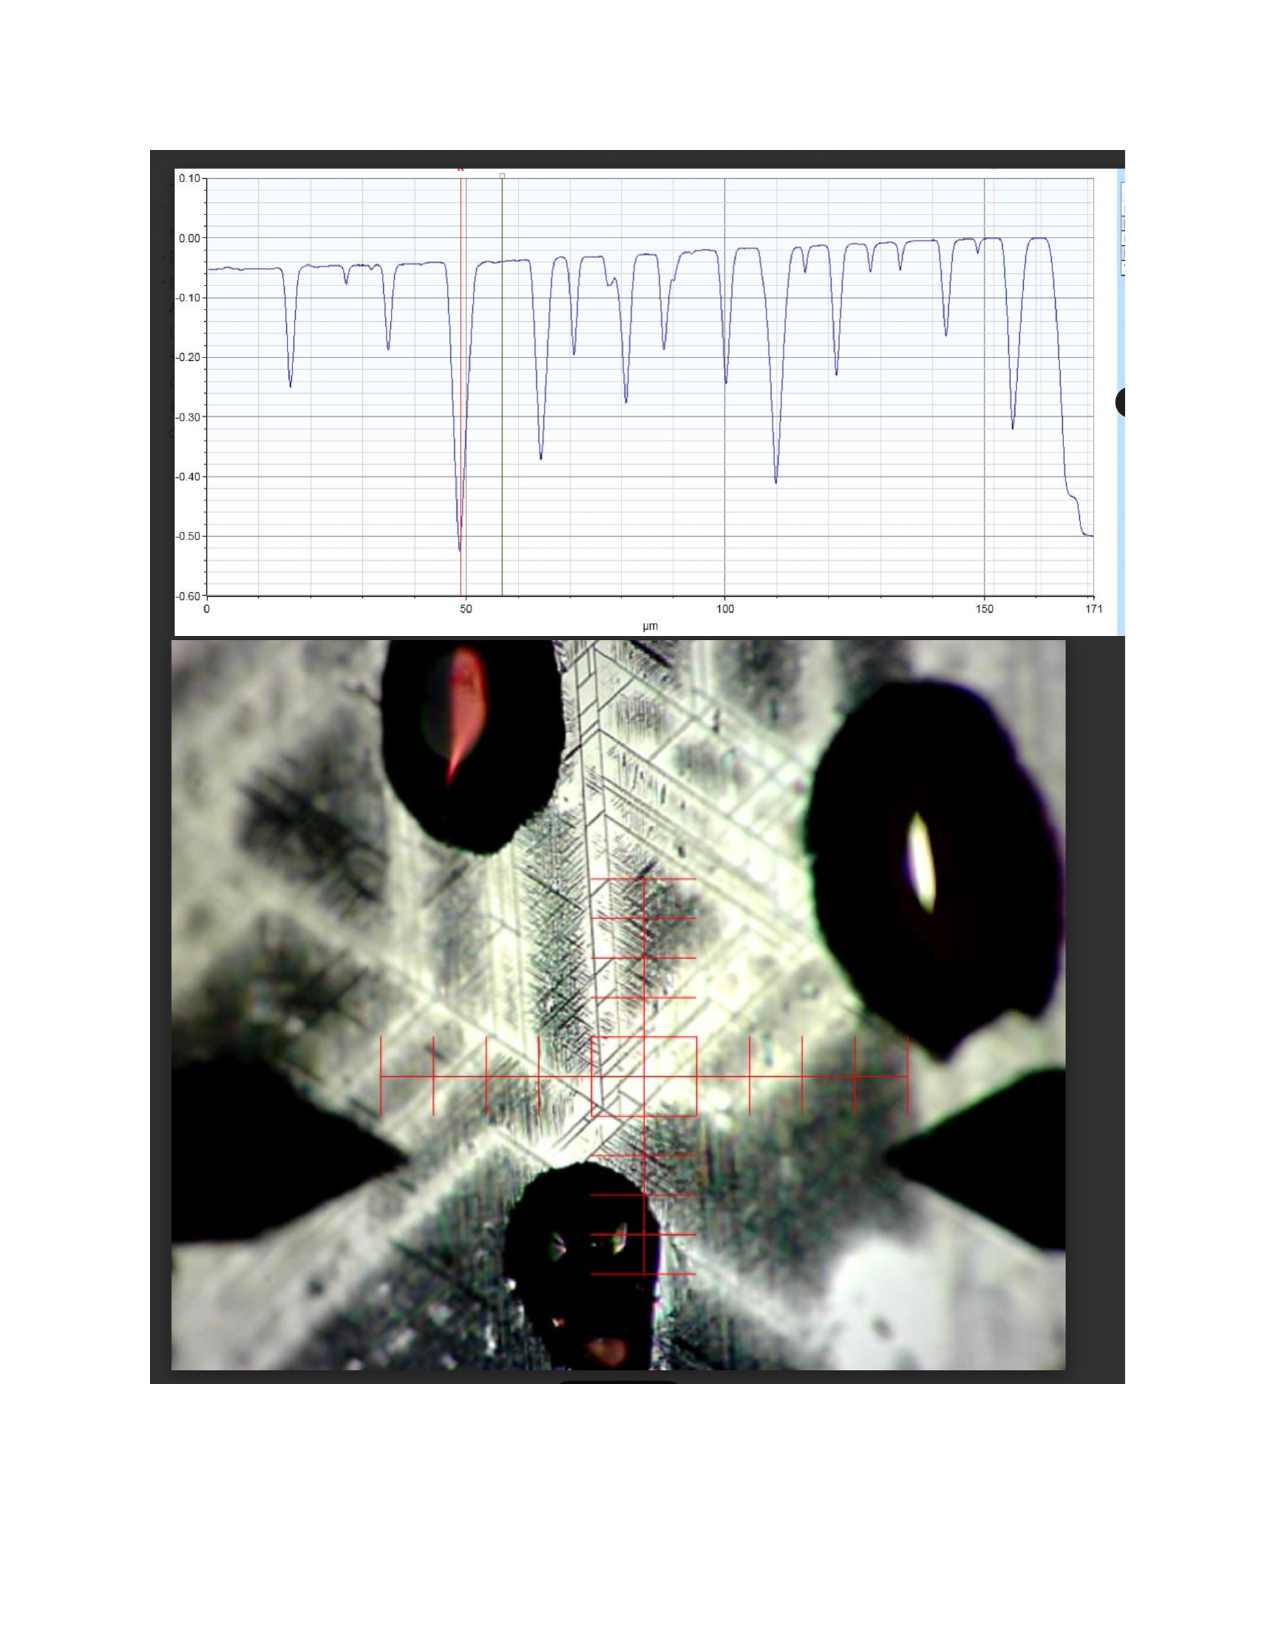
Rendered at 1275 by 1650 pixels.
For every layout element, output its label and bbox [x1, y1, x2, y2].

picture [150, 150, 1125, 1384]
